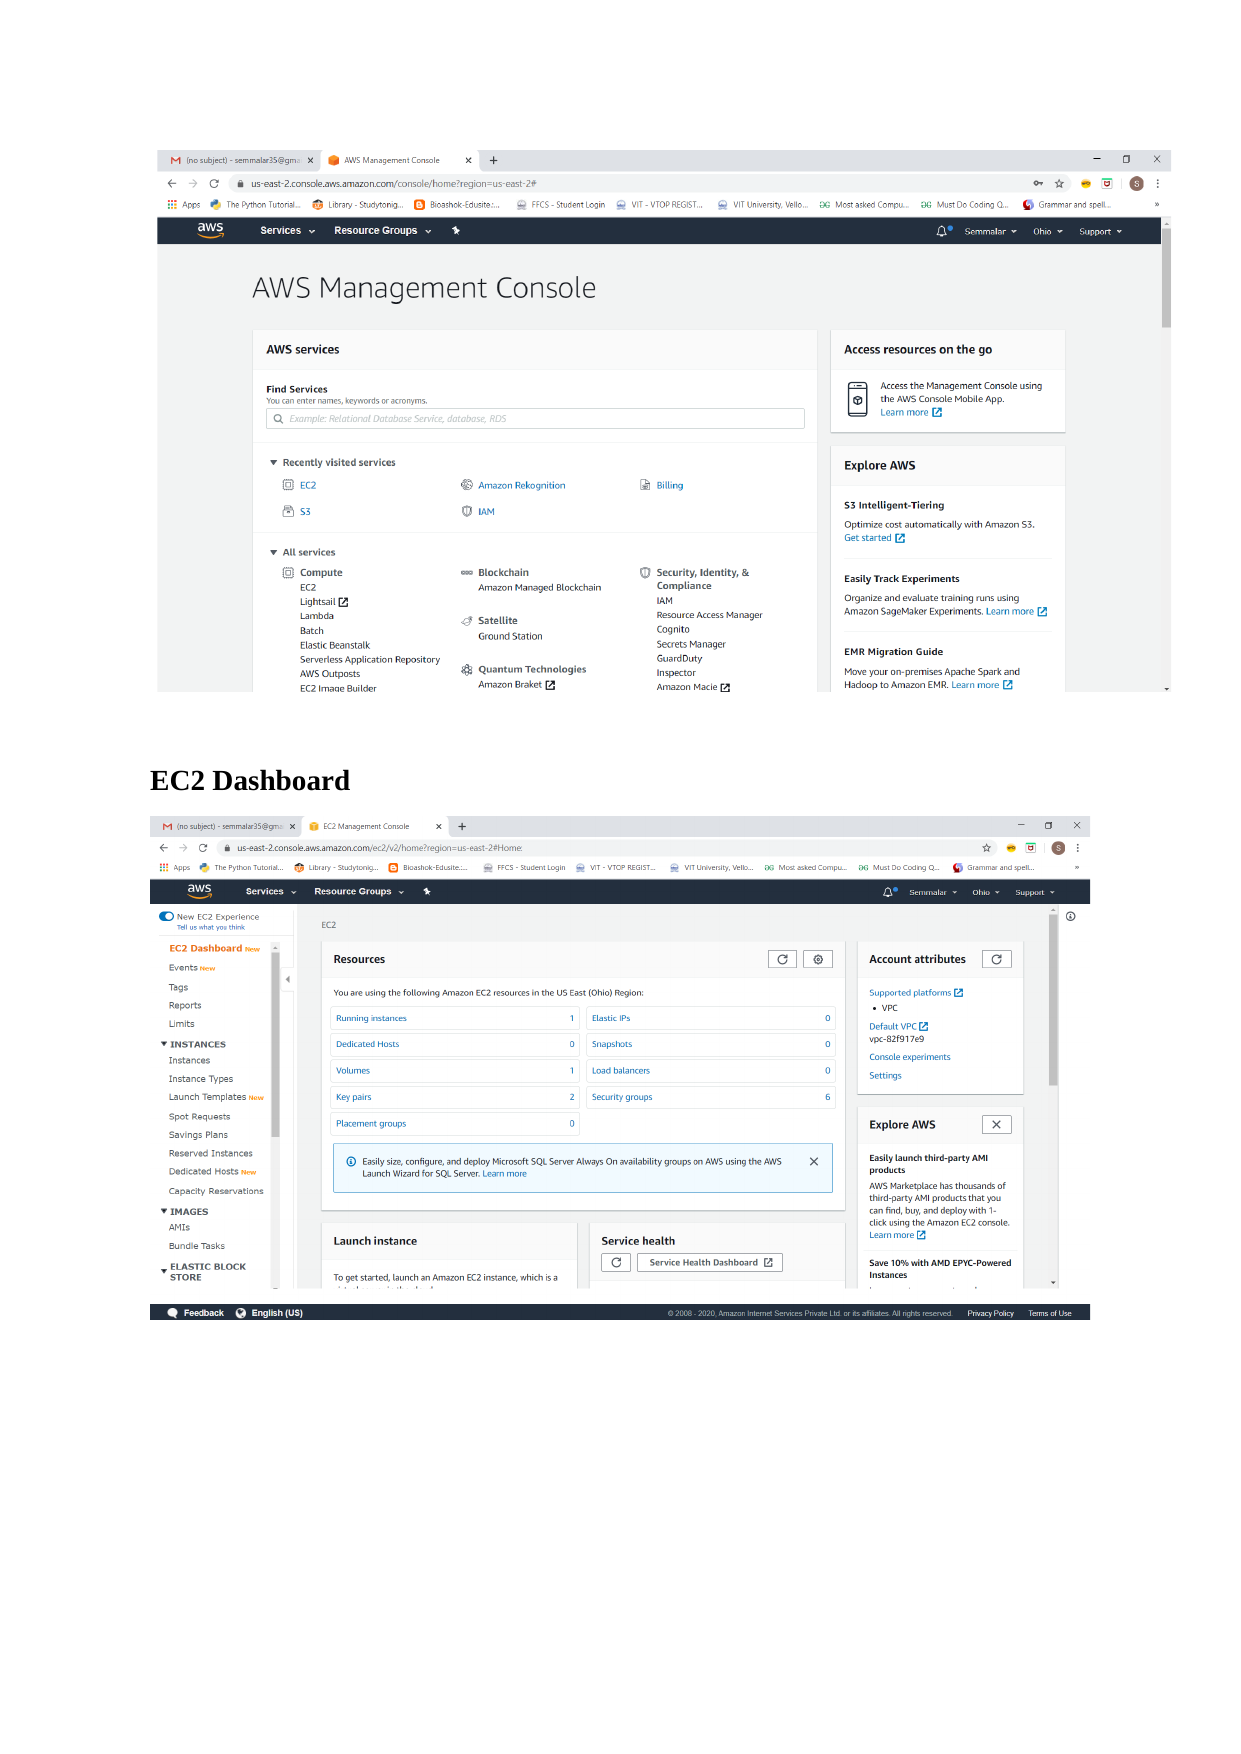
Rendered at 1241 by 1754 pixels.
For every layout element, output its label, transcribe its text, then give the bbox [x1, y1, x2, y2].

picture [150, 816, 1091, 1320]
text EC2 Dashboard [150, 763, 1090, 797]
picture [157, 150, 1172, 692]
